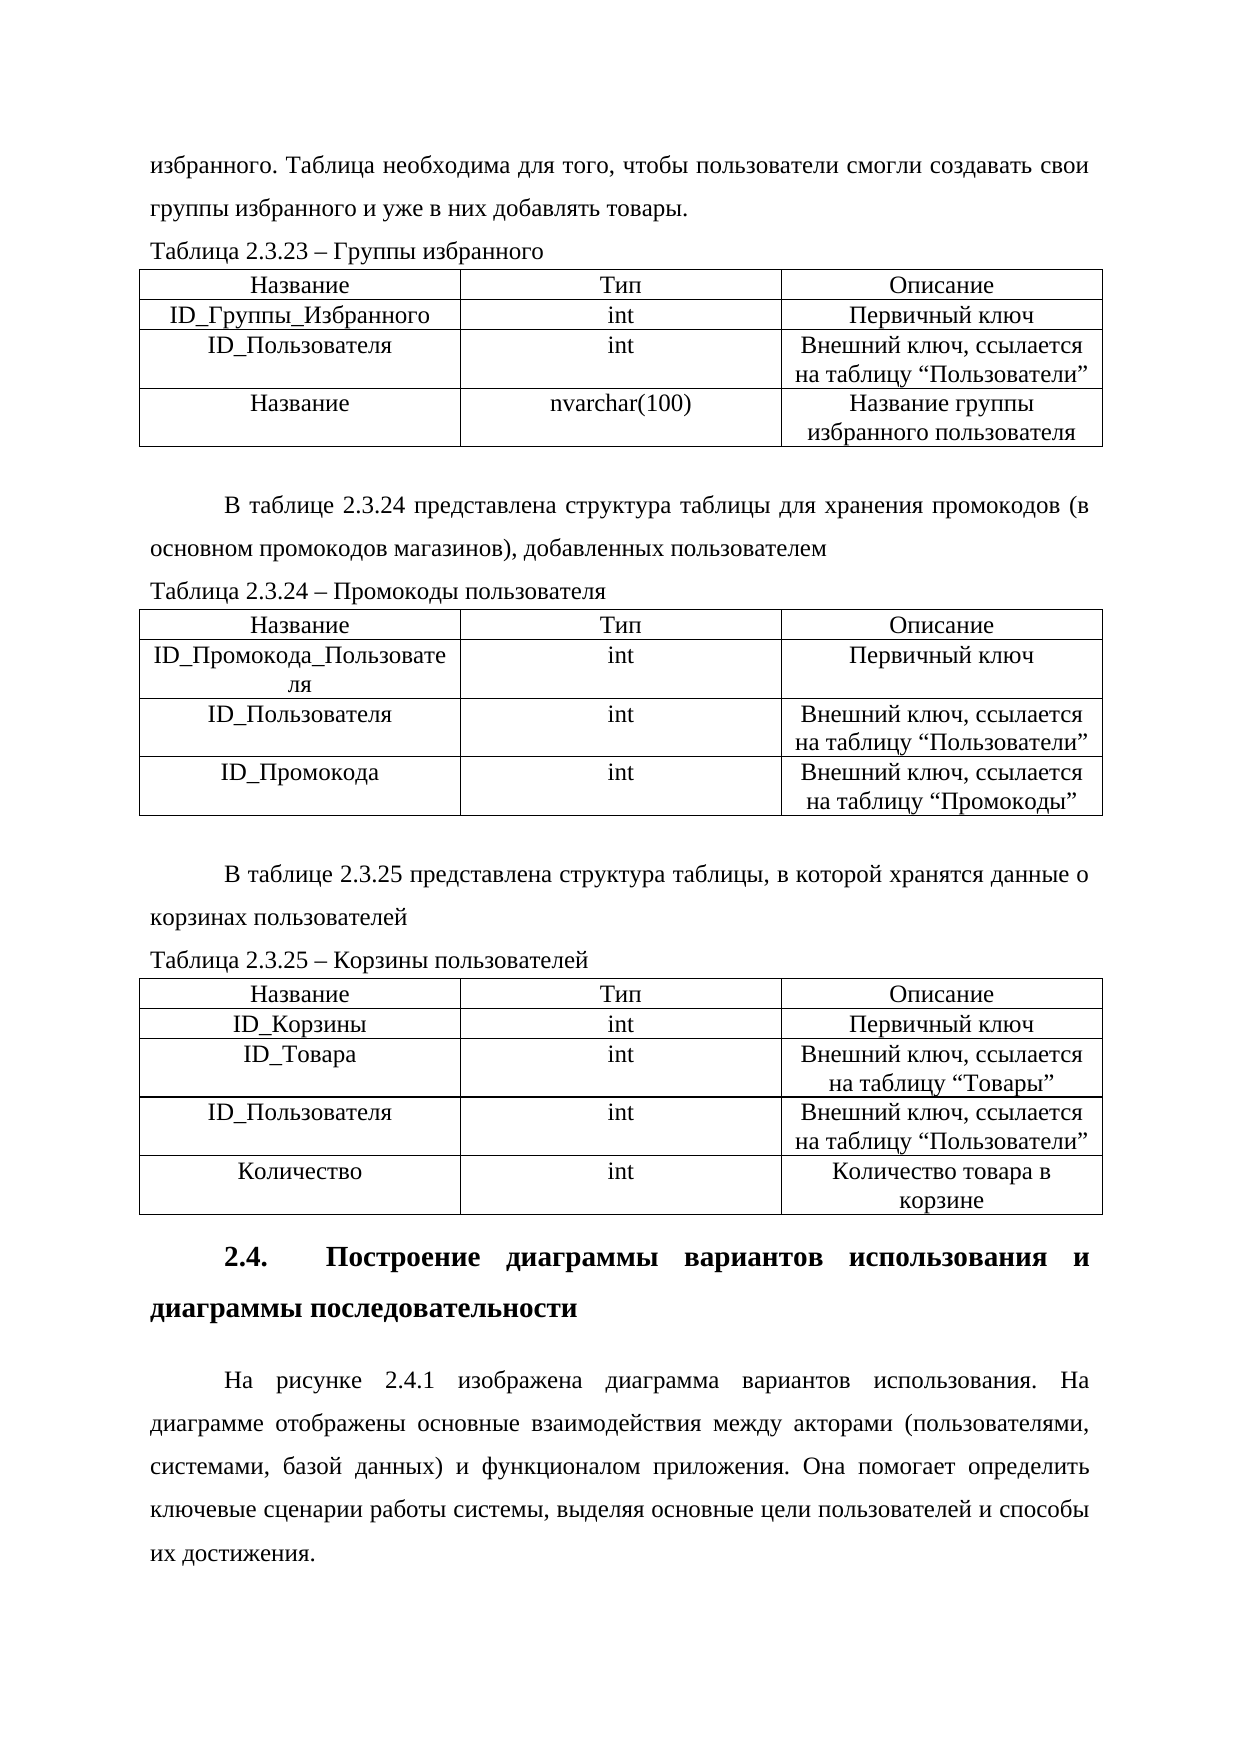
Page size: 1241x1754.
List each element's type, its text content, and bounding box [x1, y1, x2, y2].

table_cell int [461, 640, 781, 698]
table_header Описание [782, 979, 1102, 1008]
table_cell Внешний ключ, ссылается на таблицу “Пользователи” [782, 699, 1102, 756]
table_cell Название группы избранного пользователя [782, 389, 1102, 446]
table_header Название [140, 979, 460, 1008]
table_cell Внешний ключ, ссылается на таблицу “Товары” [782, 1039, 1102, 1096]
table_cell int [461, 1039, 781, 1096]
table_cell int [461, 757, 781, 815]
table_cell ID_Пользователя [140, 330, 460, 387]
table_cell ID_Пользователя [140, 1098, 460, 1155]
table_cell ID_Товара [140, 1039, 460, 1096]
table_cell ID_Пользователя [140, 699, 460, 756]
table_header Описание [782, 610, 1102, 639]
text На рисунке 2.4.1 изображена диаграмма вариантов использования. На диаграмме отображены основные взаимодействия между акторами (пользователями, системами, базой данных) и функционалом приложения. Она помогает определить ключевые сценарии работы системы, выделяя основные цели пользователей и способы их достижения. [150, 1365, 1090, 1566]
text В таблице 2.3.24 представлена структура таблицы для хранения промокодов (в основном промокодов магазинов), добавленных пользователем [150, 490, 1090, 562]
table_header Название [140, 270, 460, 299]
table_cell ID_Промокода_Пользователя [140, 640, 460, 698]
table_header Тип [461, 270, 781, 299]
table_cell int [461, 699, 781, 756]
text Таблица 2.3.24 – Промокоды пользователя [150, 576, 1090, 605]
table_cell Первичный ключ [782, 640, 1102, 698]
table_cell Внешний ключ, ссылается на таблицу “Пользователи” [782, 1098, 1102, 1155]
text Построение диаграммы вариантов использования и диаграммы последовательности [150, 1239, 1090, 1323]
text Таблица 2.3.23 – Группы избранного [150, 236, 1090, 265]
table_header Тип [461, 979, 781, 1008]
table_cell nvarchar(100) [461, 389, 781, 446]
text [150, 150, 1090, 222]
table_cell int [461, 300, 781, 329]
table_cell Внешний ключ, ссылается на таблицу “Пользователи” [782, 330, 1102, 387]
table_header Название [140, 610, 460, 639]
table_cell ID_Корзины [140, 1009, 460, 1038]
table_cell int [461, 1098, 781, 1155]
table_cell ID_Промокода [140, 757, 460, 815]
table_header Описание [782, 270, 1102, 299]
table_cell int [461, 1156, 781, 1213]
table_cell int [461, 1009, 781, 1038]
table_cell Название [140, 389, 460, 446]
table_cell Первичный ключ [782, 1009, 1102, 1038]
table_cell Количество [140, 1156, 460, 1213]
table_cell Первичный ключ [782, 300, 1102, 329]
table_cell int [461, 330, 781, 387]
table_cell ID_Группы_Избранного [140, 300, 460, 329]
table_cell Количество товара в корзине [782, 1156, 1102, 1213]
text Таблица 2.3.25 – Корзины пользователей [150, 945, 1090, 974]
table_cell Внешний ключ, ссылается на таблицу “Промокоды” [782, 757, 1102, 815]
table_header Тип [461, 610, 781, 639]
text В таблице 2.3.25 представлена структура таблицы, в которой хранятся данные о корзинах пользователей [150, 859, 1090, 931]
